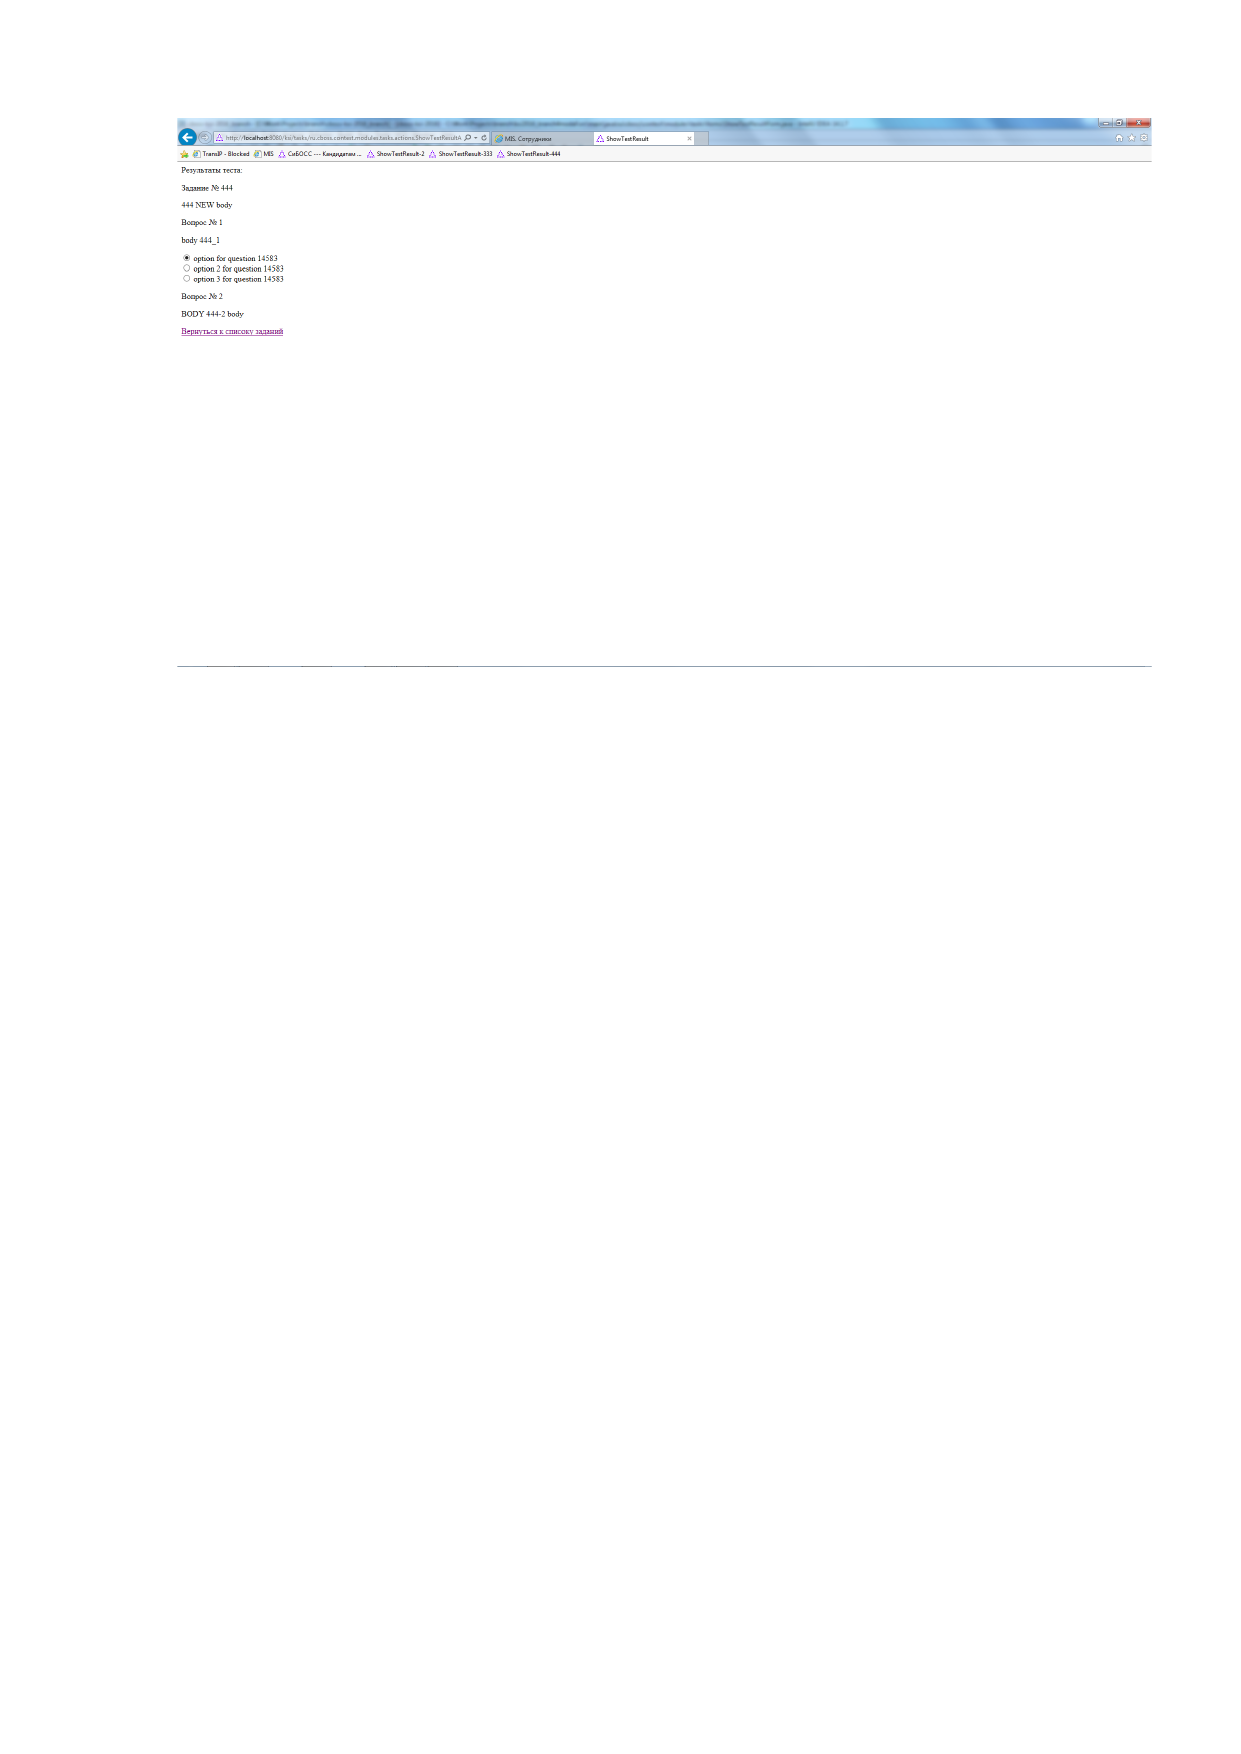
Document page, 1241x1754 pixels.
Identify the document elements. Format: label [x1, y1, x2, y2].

picture [177, 118, 1152, 667]
